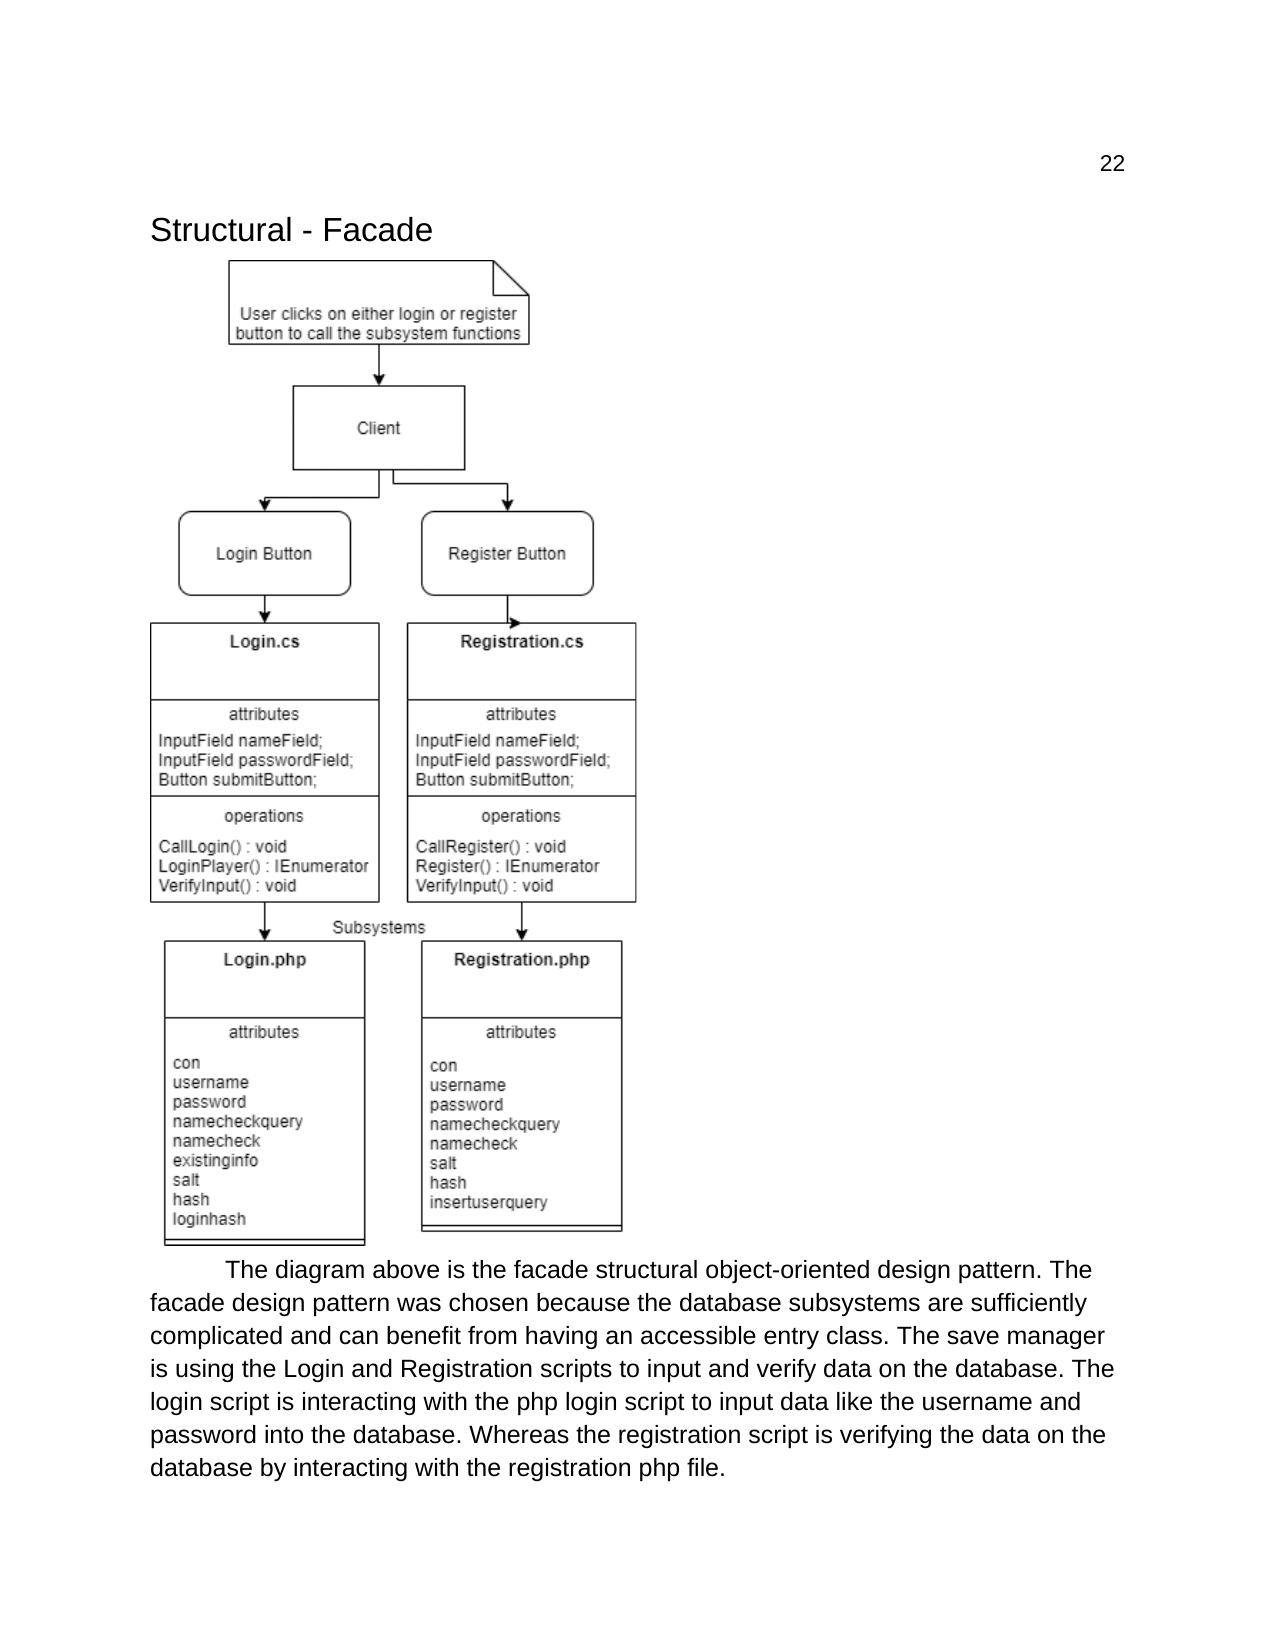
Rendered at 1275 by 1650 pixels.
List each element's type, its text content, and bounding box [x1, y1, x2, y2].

text The diagram above is the facade structural object-oriented design pattern. The facade design pattern was chosen because the database subsystems are sufficiently complicated and can benefit from having an accessible entry class. The save manager is using the Login and Registration scripts to input and verify data on the database. The login script is interacting with the php login script to input data like the username and password into the database. Whereas the registration script is verifying the data on the database by interacting with the registration php file. [150, 1255, 1125, 1482]
picture [150, 260, 637, 1246]
subtitle Structural - Facade [150, 210, 1125, 249]
